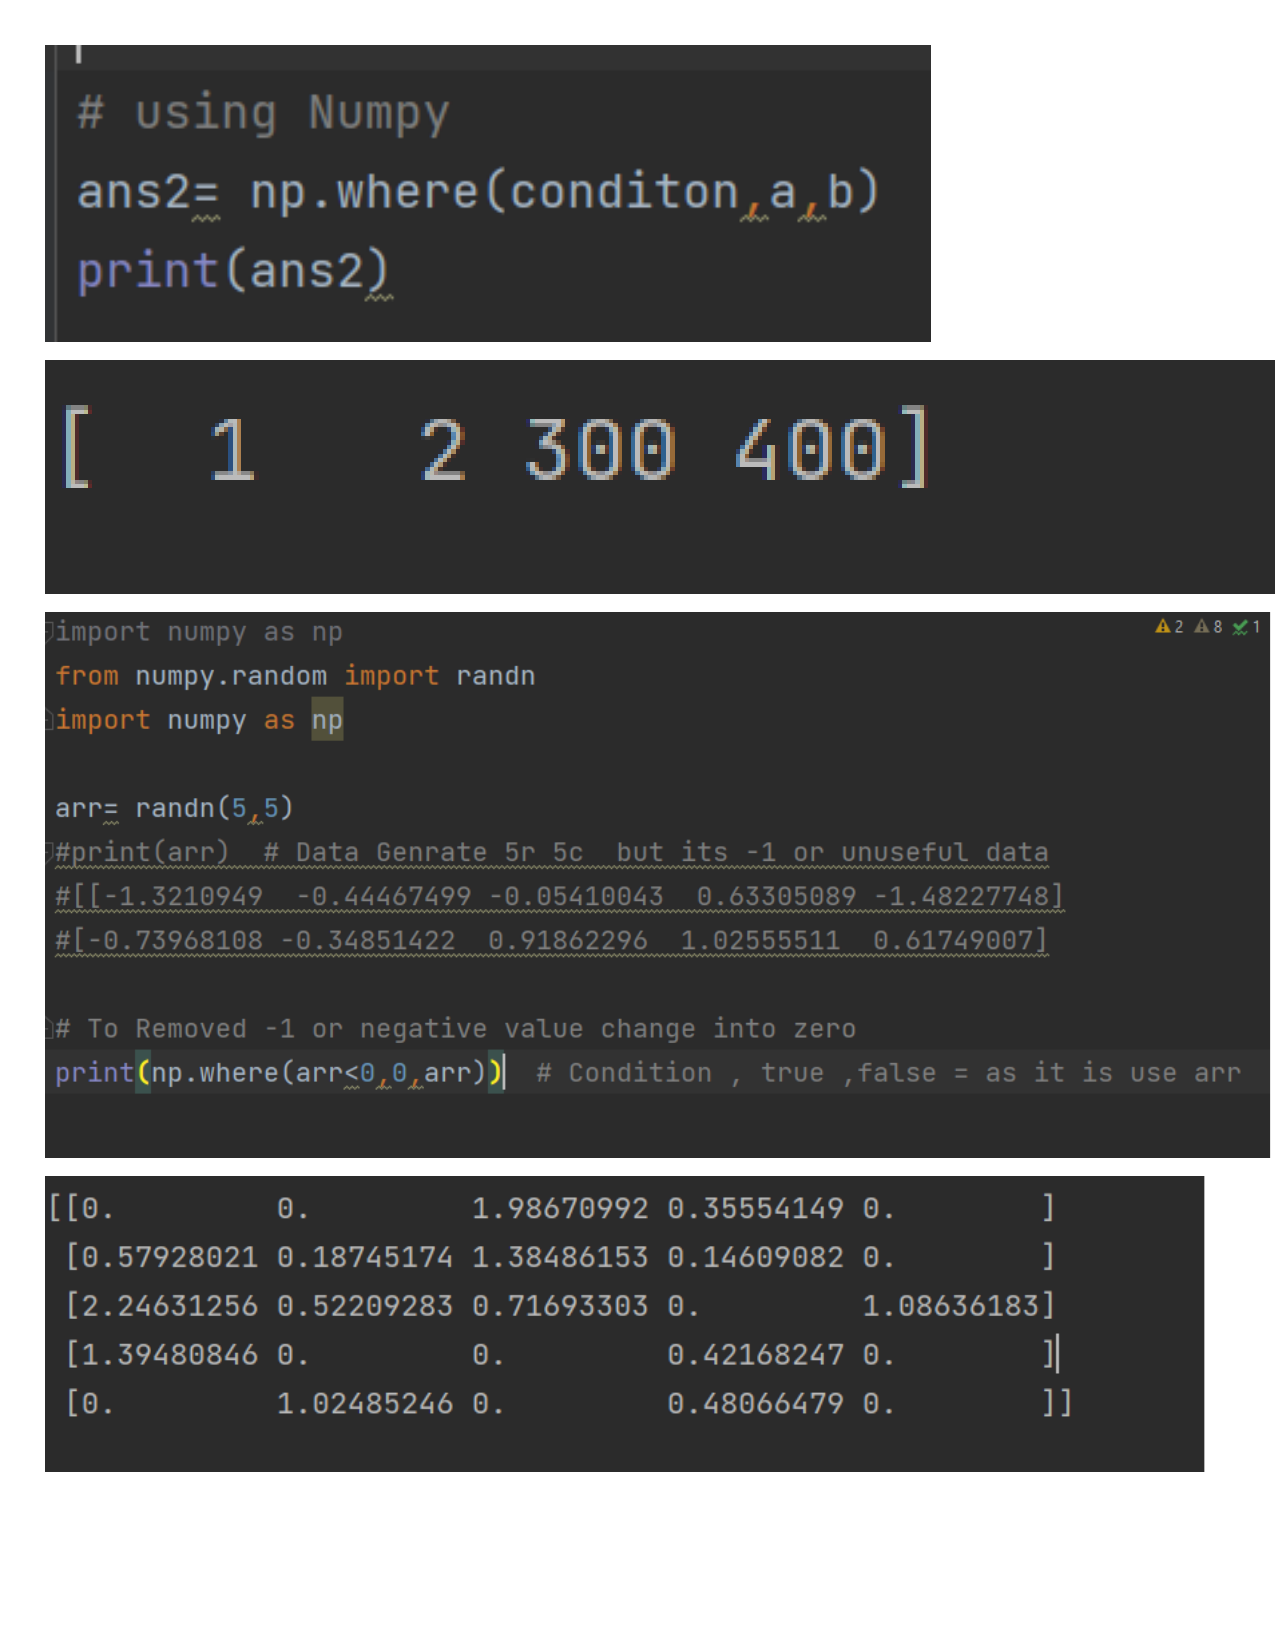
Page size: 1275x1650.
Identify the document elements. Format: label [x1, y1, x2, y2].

picture [45, 612, 1271, 1158]
picture [45, 45, 931, 342]
picture [45, 1176, 1205, 1472]
picture [45, 360, 1275, 594]
